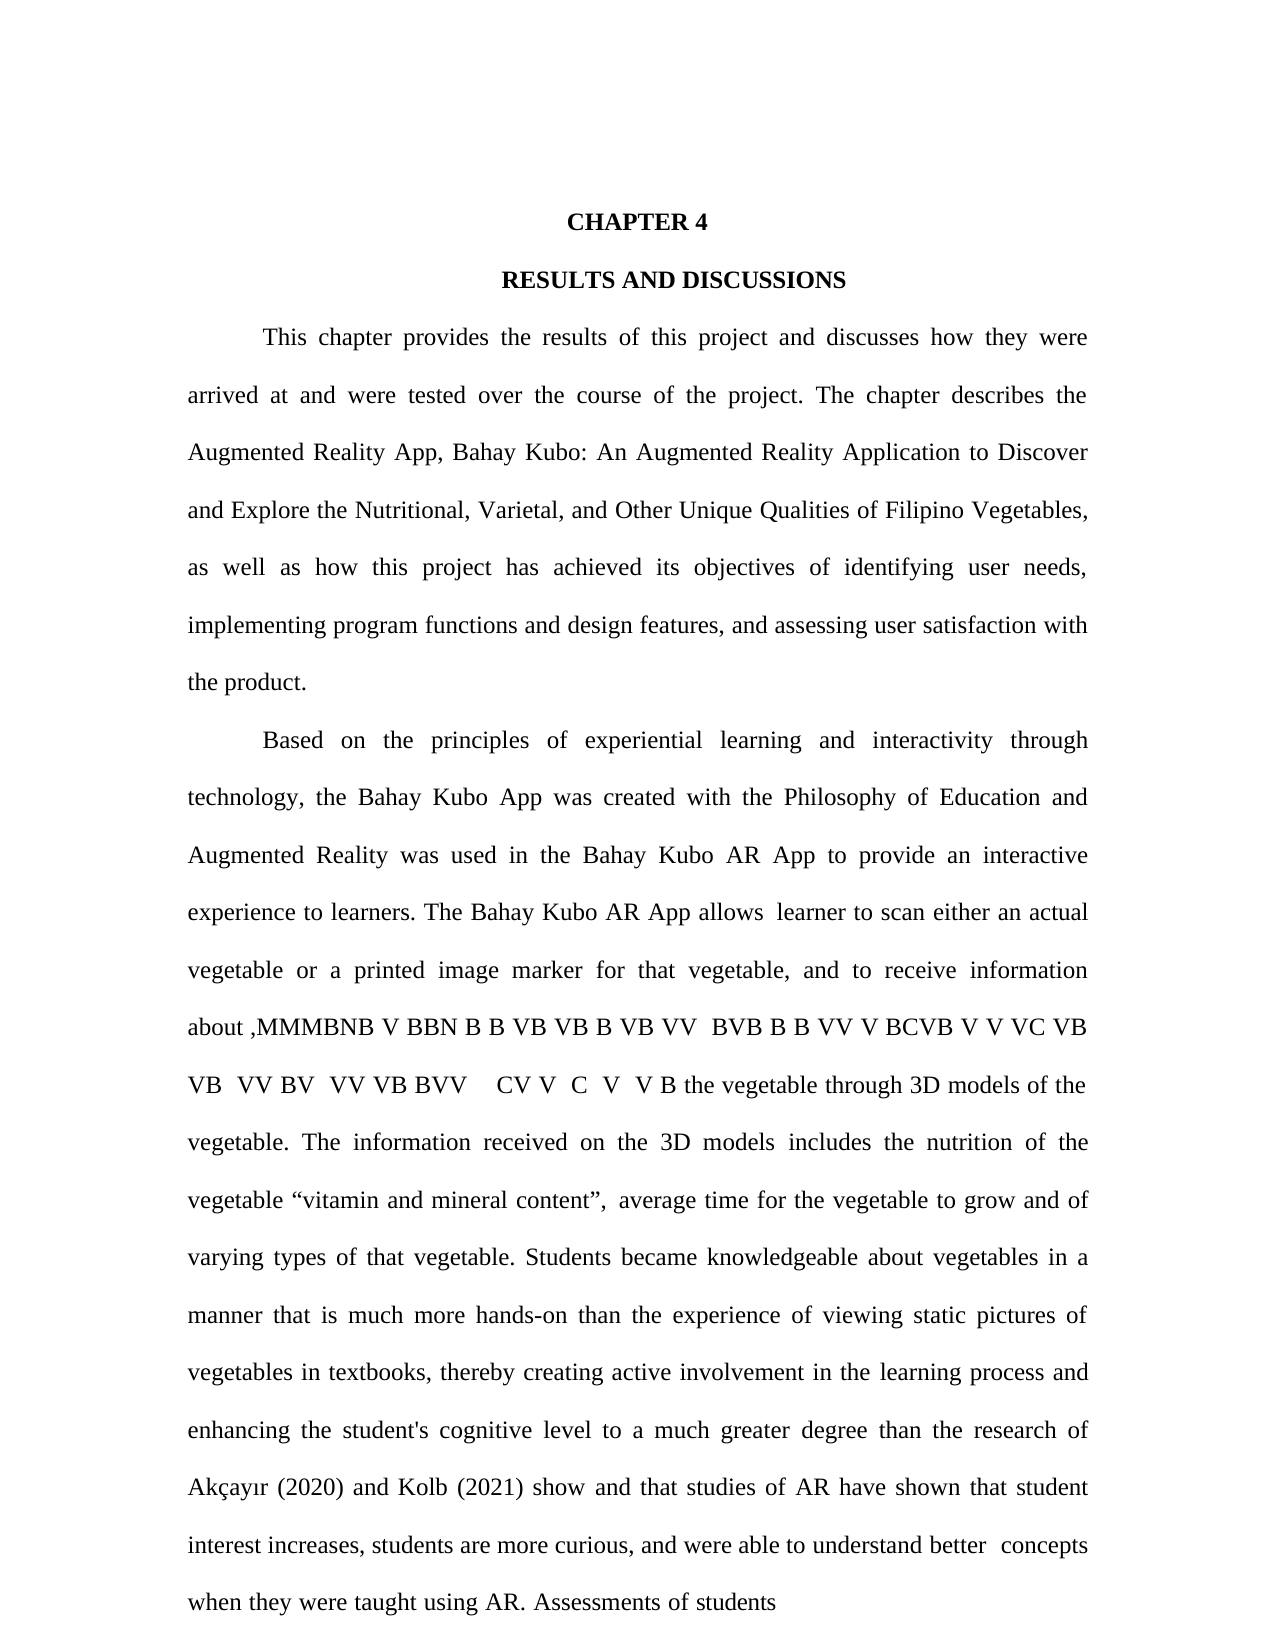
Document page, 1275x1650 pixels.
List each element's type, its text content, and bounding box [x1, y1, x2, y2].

text RESULTS AND DISCUSSIONS [501, 265, 1200, 294]
text This chapter provides the results of this project and discusses how they were arrived at and were tested over the course of the project. The chapter describes the Augmented Reality App, Bahay Kubo: An Augmented Reality Application to Discover and Explore the Nutritional, Varietal, and Other Unique Qualities of Filipino Vegetables, as well as how this project has achieved its objectives of identifying user needs, implementing program functions and design features, and assessing user satisfaction with the product. [187, 322, 1088, 696]
subtitle CHAPTER 4 [151, 207, 1124, 236]
text Based on the principles of experiential learning and interactivity through technology, the Bahay Kubo App was created with the Philosophy of Education and Augmented Reality was used in the Bahay Kubo AR App to provide an interactive experience to learners. The Bahay Kubo AR App allows learner to scan either an actual vegetable or a printed image marker for that vegetable, and to receive information about ,MMMBNB V BBN B B VB VB B VB VV BVB B B VV V BCVB V V VC VB VB VV BV VV VB BVV CV V C V V B the vegetable through 3D models of the vegetable. The information received on the 3D models includes the nutrition of the vegetable “vitamin and mineral content”, average time for the vegetable to grow and of varying types of that vegetable. Students became knowledgeable about vegetables in a manner that is much more hands-on than the experience of viewing static pictures of vegetables in textbooks, thereby creating active involvement in the learning process and enhancing the student's cognitive level to a much greater degree than the research of Akçayır (2020) and Kolb (2021) show and that studies of AR have shown that student interest increases, students are more curious, and were able to understand better concepts when they were taught using AR. Assessments of students [187, 725, 1089, 1616]
